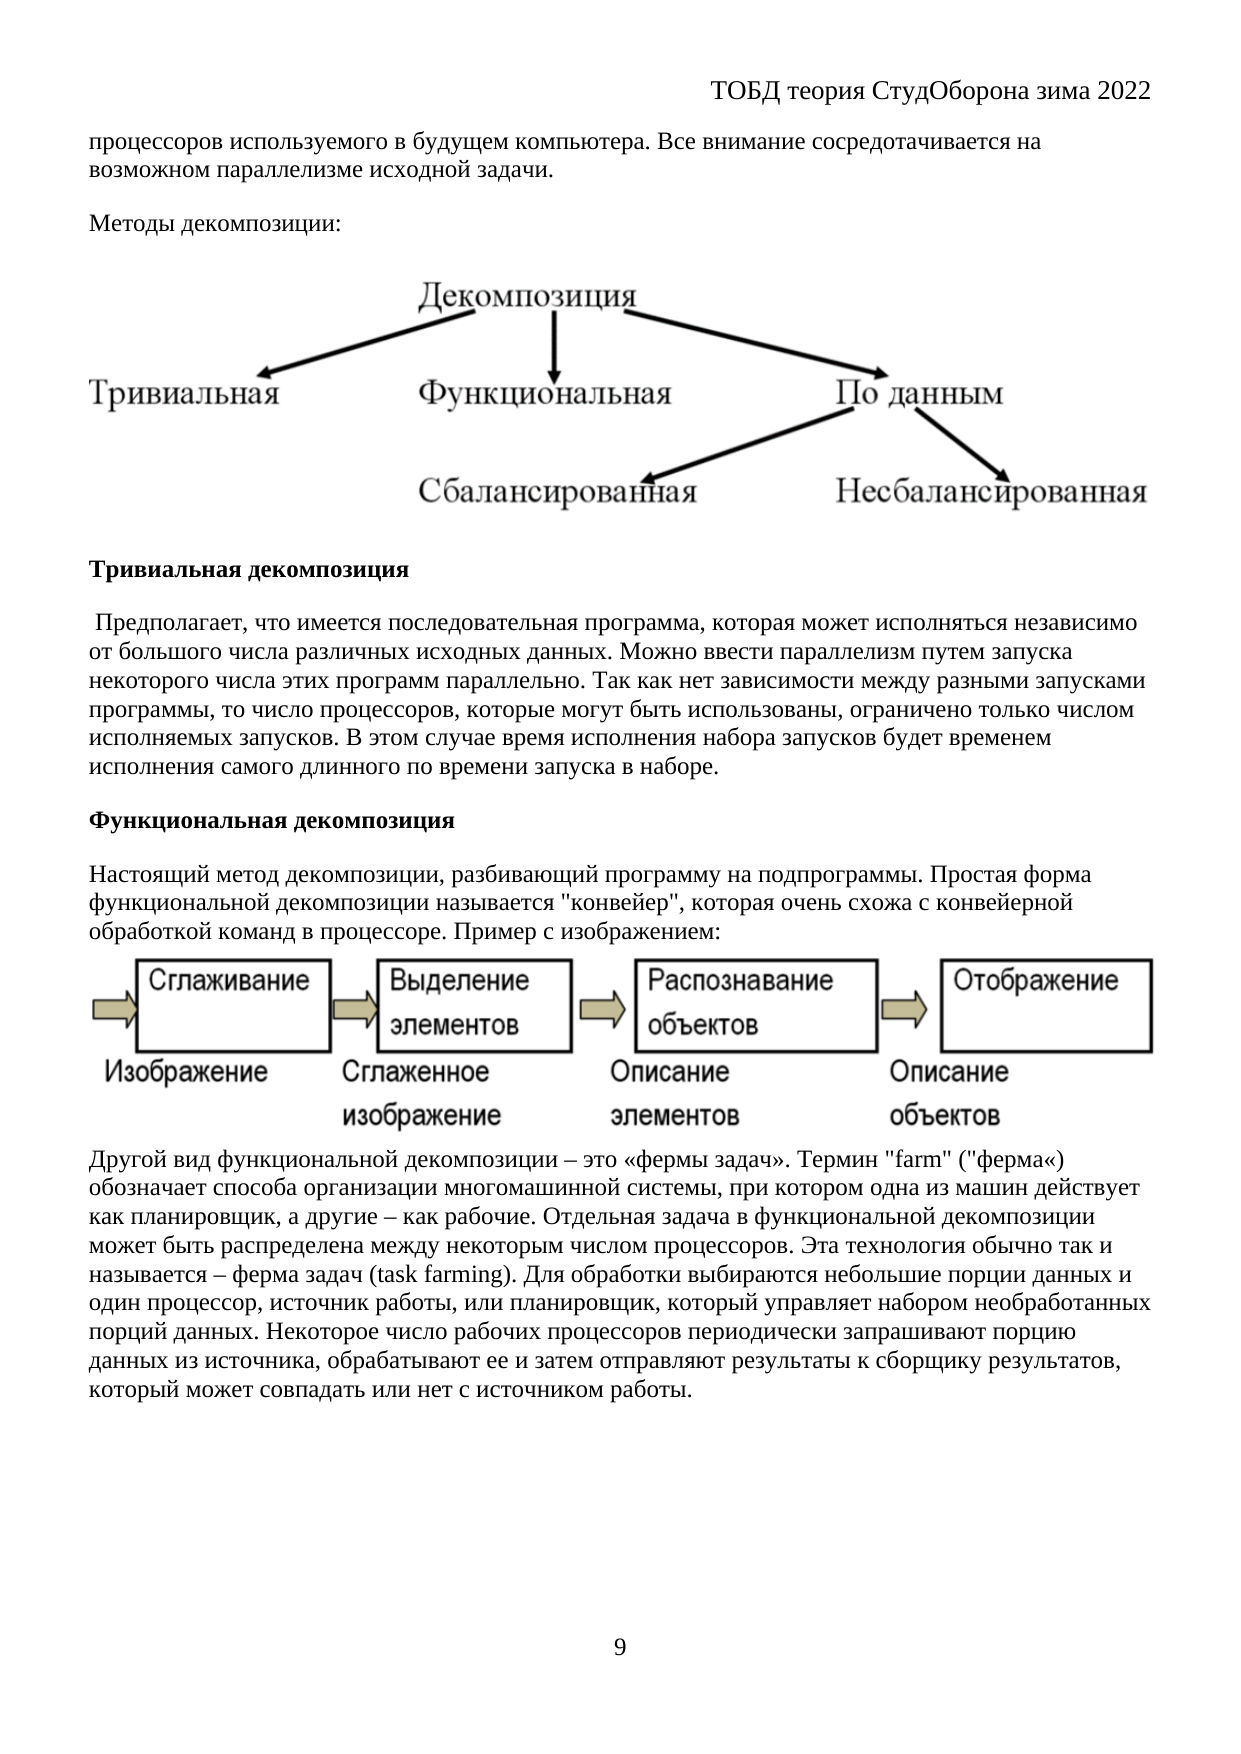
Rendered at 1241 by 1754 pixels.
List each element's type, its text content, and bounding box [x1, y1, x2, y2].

text Методы декомпозиции: [89, 208, 1152, 237]
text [89, 126, 1152, 183]
text Предполагает, что имеется последовательная программа, которая может исполняться независимо от большого числа различных исходных данных. Можно ввести параллелизм путем запуска некоторого числа этих программ параллельно. Так как нет зависимости между разными запусками программы, то число процессоров, которые могут быть использованы, ограничено только числом исполняемых запусков. В этом случае время исполнения набора запусков будет временем исполнения самого длинного по времени запуска в наборе. [89, 607, 1152, 780]
text Функциональная декомпозиция [89, 805, 1152, 834]
text Другой вид функциональной декомпозиции – это «фермы задач». Термин "farm" ("ферма«) обозначает способа организации многомашинной системы, при котором одна из машин действует как планировщик, а другие – как рабочие. Отдельная задача в функциональной декомпозиции может быть распределена между некоторым числом процессоров. Эта технология обычно так и называется – ферма задач (task farming). Для обработки выбираются небольшие порции данных и один процессор, источник работы, или планировщик, который управляет набором необработанных порций данных. Некоторое число рабочих процессоров периодически запрашивают порцию данных из источника, обрабатывают ее и затем отправляют результаты к сборщику результатов, который может совпадать или нет с источником работы. [89, 1144, 1152, 1402]
text Тривиальная декомпозиция [89, 554, 1152, 582]
text Настоящий метод декомпозиции, разбивающий программу на подпрограммы. Простая форма функциональной декомпозиции называется "конвейер", которая очень схожа с конвейерной обработкой команд в процессоре. Пример с изображением: [89, 859, 1152, 945]
picture [88, 945, 1162, 1144]
picture [88, 262, 1152, 529]
